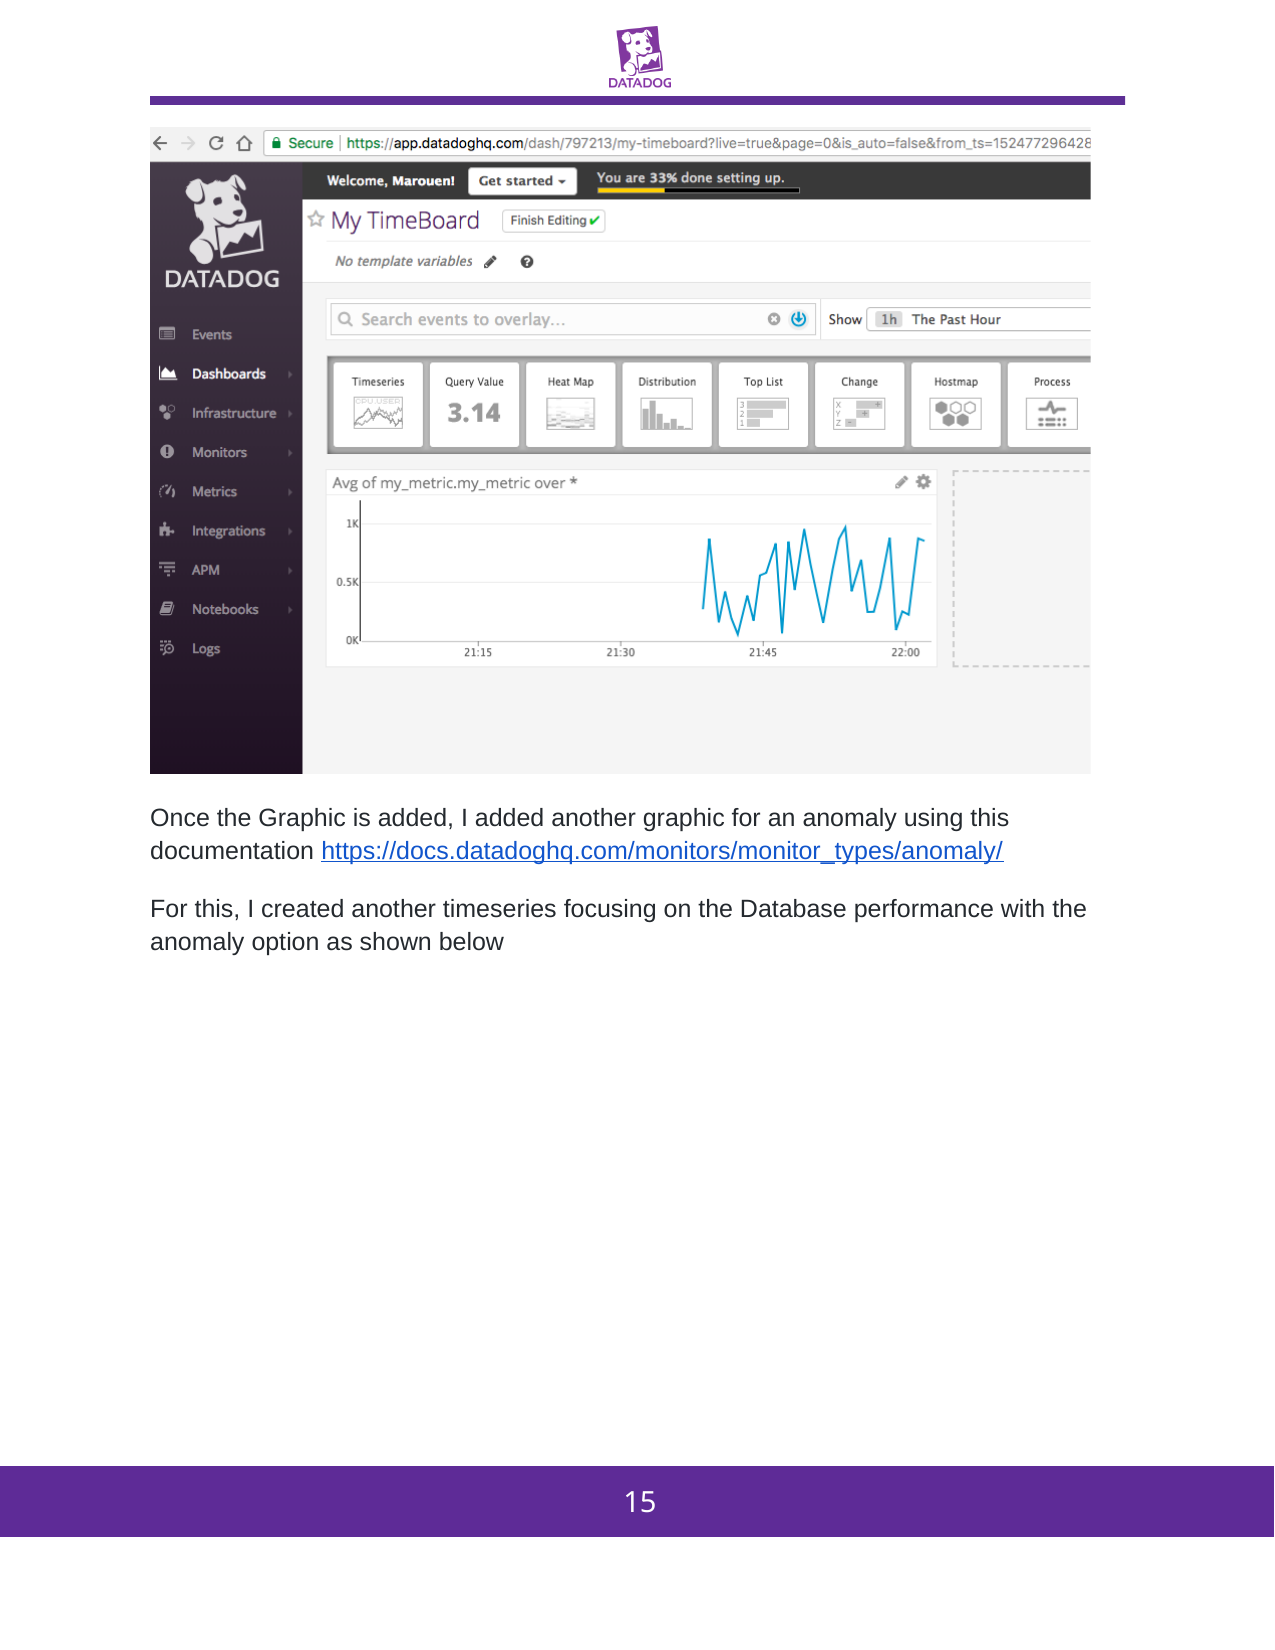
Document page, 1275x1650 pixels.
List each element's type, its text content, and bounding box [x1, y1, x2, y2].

text For this, I created another timeseries focusing on the Database performance with the anomaly option as shown below [150, 894, 1125, 956]
picture [599, 20, 676, 92]
picture [150, 127, 1091, 774]
text Once the Graphic is added, I added another graphic for an anomaly using this documentation https://docs.datadoghq.com/monitors/monitor_types/anomaly/ [150, 803, 1125, 864]
picture [150, 96, 1125, 105]
